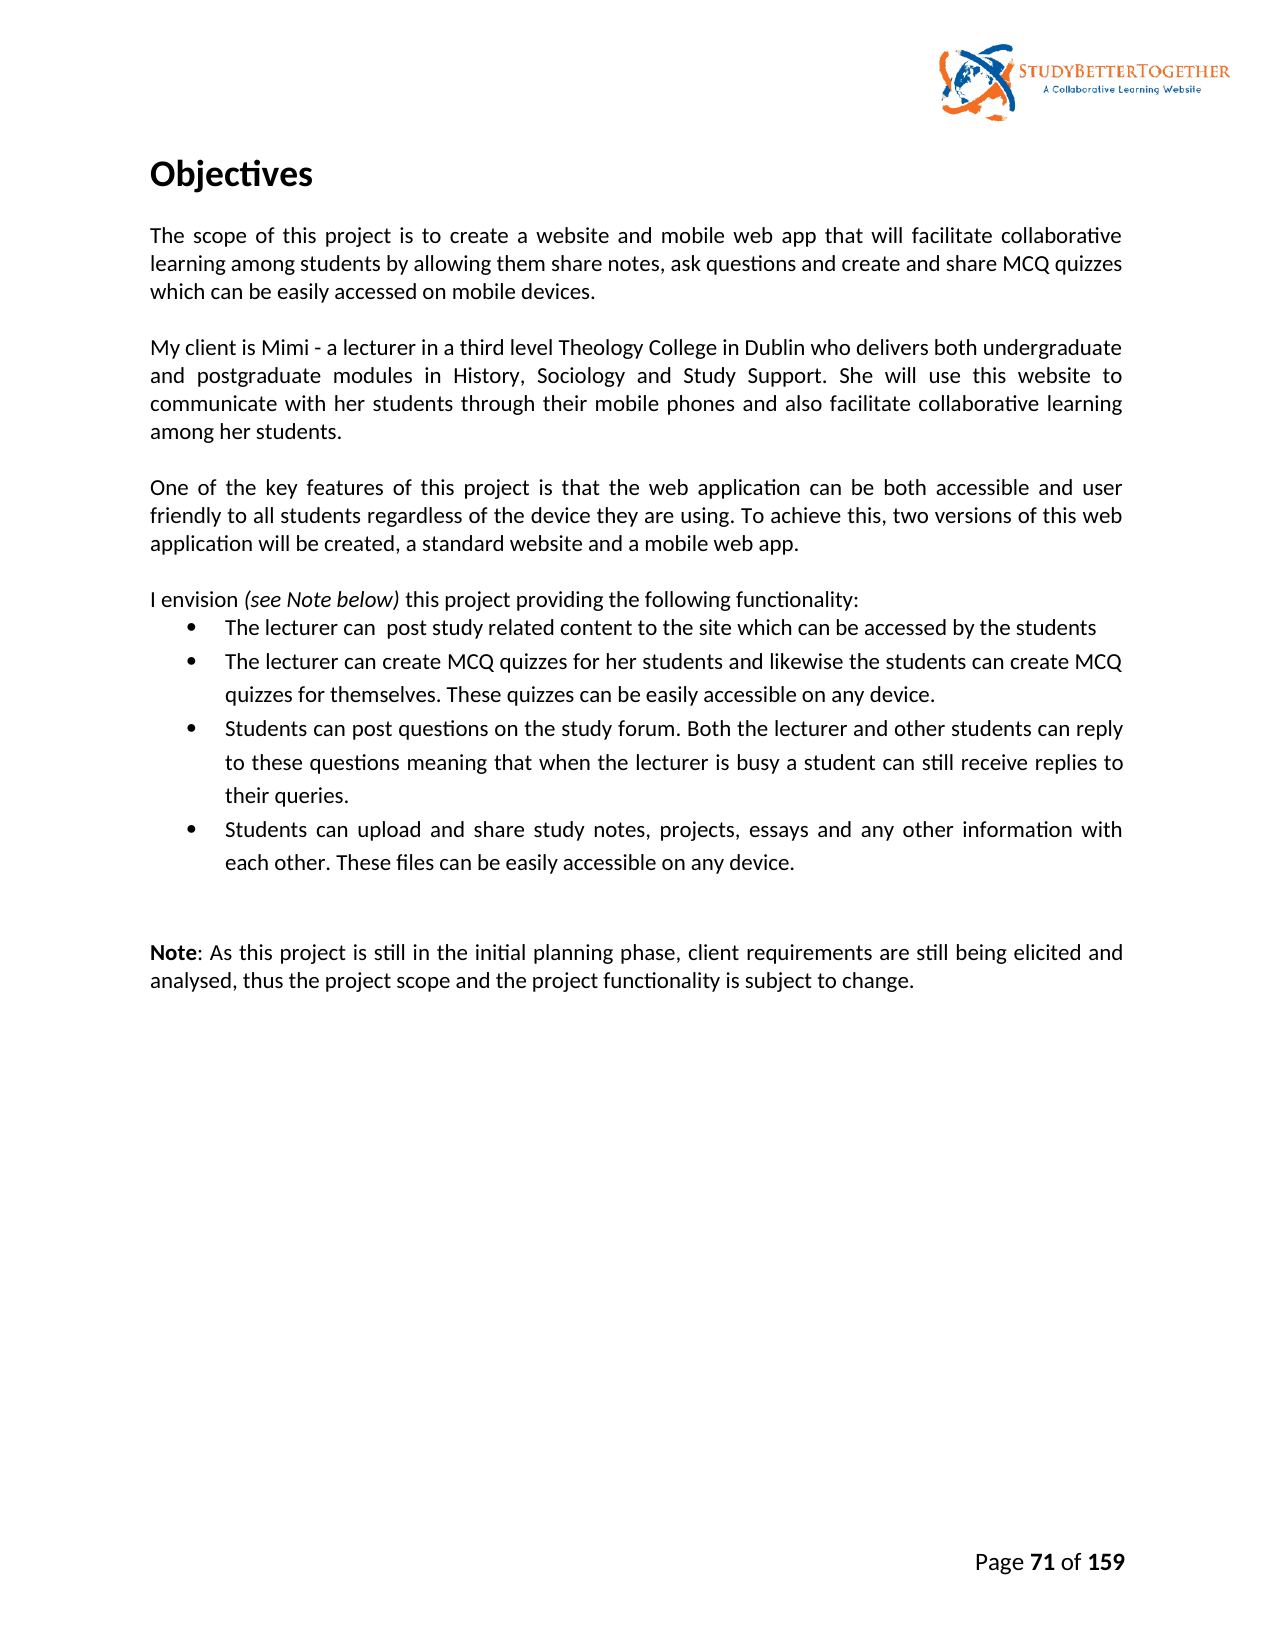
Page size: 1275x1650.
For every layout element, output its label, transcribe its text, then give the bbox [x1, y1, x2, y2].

text The scope of this project is to create a website and mobile web app that will facilitate collaborative learning among students by allowing them share notes, ask questions and create and share MCQ quizzes which can be easily accessed on mobile devices. [150, 221, 1125, 305]
text I envision (see Note below) this project providing the following functionality: [150, 586, 1125, 613]
text Note: As this project is still in the initial planning phase, client requirements are still being elicited and analysed, thus the project scope and the project functionality is subject to change. [150, 938, 1125, 994]
text One of the key features of this project is that the web application can be both accessible and user friendly to all students regardless of the device they are using. To achieve this, two versions of this web application will be created, a standard website and a mobile web app. [150, 473, 1125, 557]
list The lecturer can post study related content to the site which can be accessed by the students [187, 613, 1125, 642]
list Students can upload and share study notes, projects, essays and any other information with each other. These files can be easily accessible on any device. [187, 815, 1125, 876]
picture [937, 40, 1230, 123]
list The lecturer can create MCQ quizzes for her students and likewise the students can create MCQ quizzes for themselves. These quizzes can be easily accessible on any device. [187, 647, 1125, 709]
list Students can post questions on the study forum. Both the lecturer and other students can reply to these questions meaning that when the lecturer is busy a student can still receive replies to their queries. [187, 714, 1125, 809]
text My client is Mimi - a lecturer in a third level Theology College in Dublin who delivers both undergraduate and postgraduate modules in History, Sociology and Study Support. She will use this website to communicate with her students through their mobile phones and also facilitate collaborative learning among her students. [150, 333, 1125, 445]
text Objectives [150, 150, 1125, 196]
